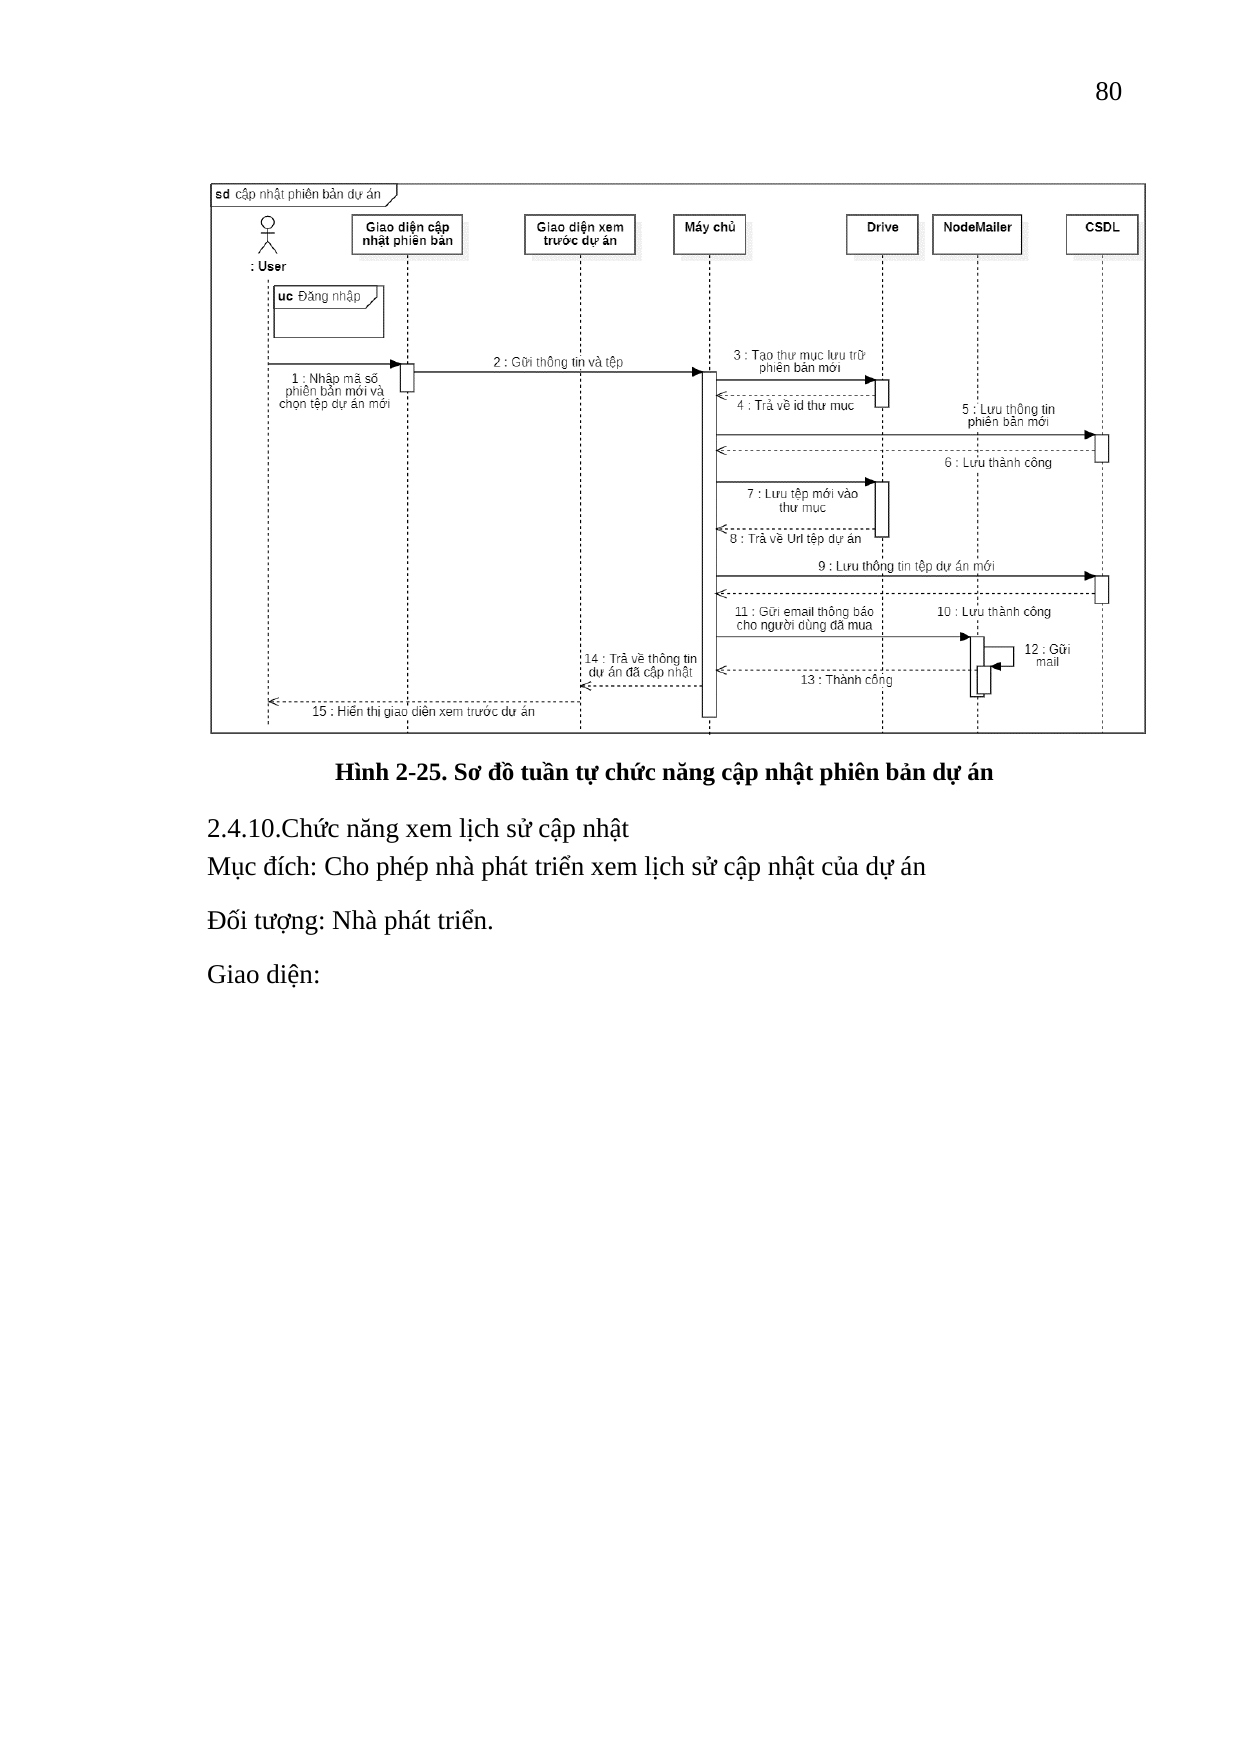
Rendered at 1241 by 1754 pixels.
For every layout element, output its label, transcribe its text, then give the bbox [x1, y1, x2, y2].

text Đối tượng: Nhà phát triển. [207, 904, 1122, 935]
picture [206, 177, 1150, 735]
text Mục đích: Cho phép nhà phát triển xem lịch sử cập nhật của dự án [207, 850, 1122, 881]
subtitle Chức năng xem lịch sử cập nhật [207, 813, 1122, 844]
text Giao diện: [207, 958, 1122, 989]
